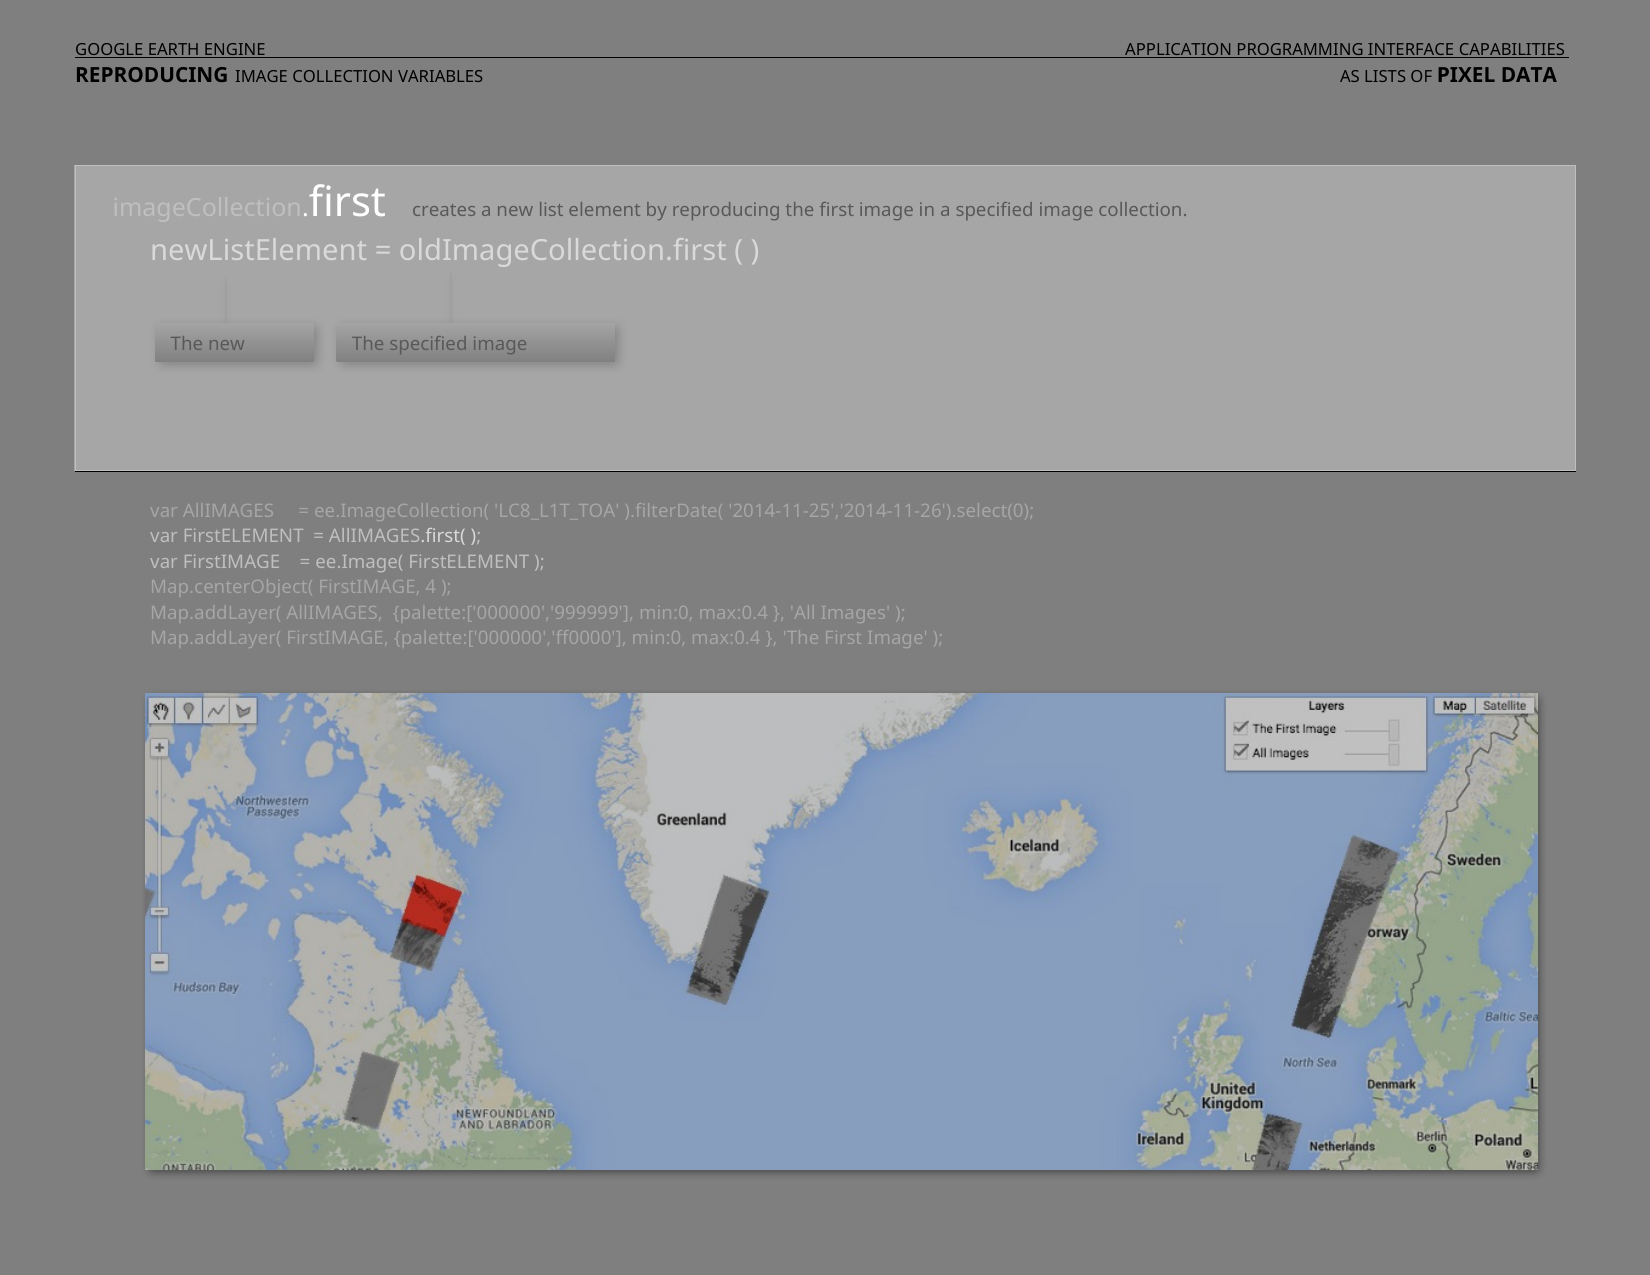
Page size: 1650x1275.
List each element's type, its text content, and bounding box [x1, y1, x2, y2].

text Map.addLayer( FirstIMAGE, {palette:['000000','ff0000'], min:0, max:0.4 }, 'The First Image' ); [150, 624, 1650, 650]
text REPRODUCING IMAGE COLLECTION VARIABLES AS LISTS OF PIXEL DATA [75, 60, 1575, 89]
text var FirstELEMENT = AllIMAGES.first( ); [150, 522, 1650, 548]
text imageCollection.first creates a new list element by reproducing the first image in a specified image collection. [76, 166, 1575, 222]
text GOOGLE EARTH ENGINE APPLICATION PROGRAMMING INTERFACE CAPABILITIES [75, 37, 1575, 60]
text Map.addLayer( AllIMAGES, {palette:['000000','999999'], min:0, max:0.4 }, 'All Images' ); [150, 599, 1650, 624]
text var AllIMAGES = ee.ImageCollection( 'LC8_L1T_TOA' ).filterDate( '2014-11-25','2014-11-26').select(0); [150, 497, 1650, 522]
picture [145, 693, 1538, 1170]
text var FirstIMAGE = ee.Image( FirstELEMENT ); [150, 548, 1650, 573]
text Map.centerObject( FirstIMAGE, 4 ); [150, 573, 1650, 599]
text newListElement = oldImageCollection.first ( ) [76, 222, 1575, 262]
